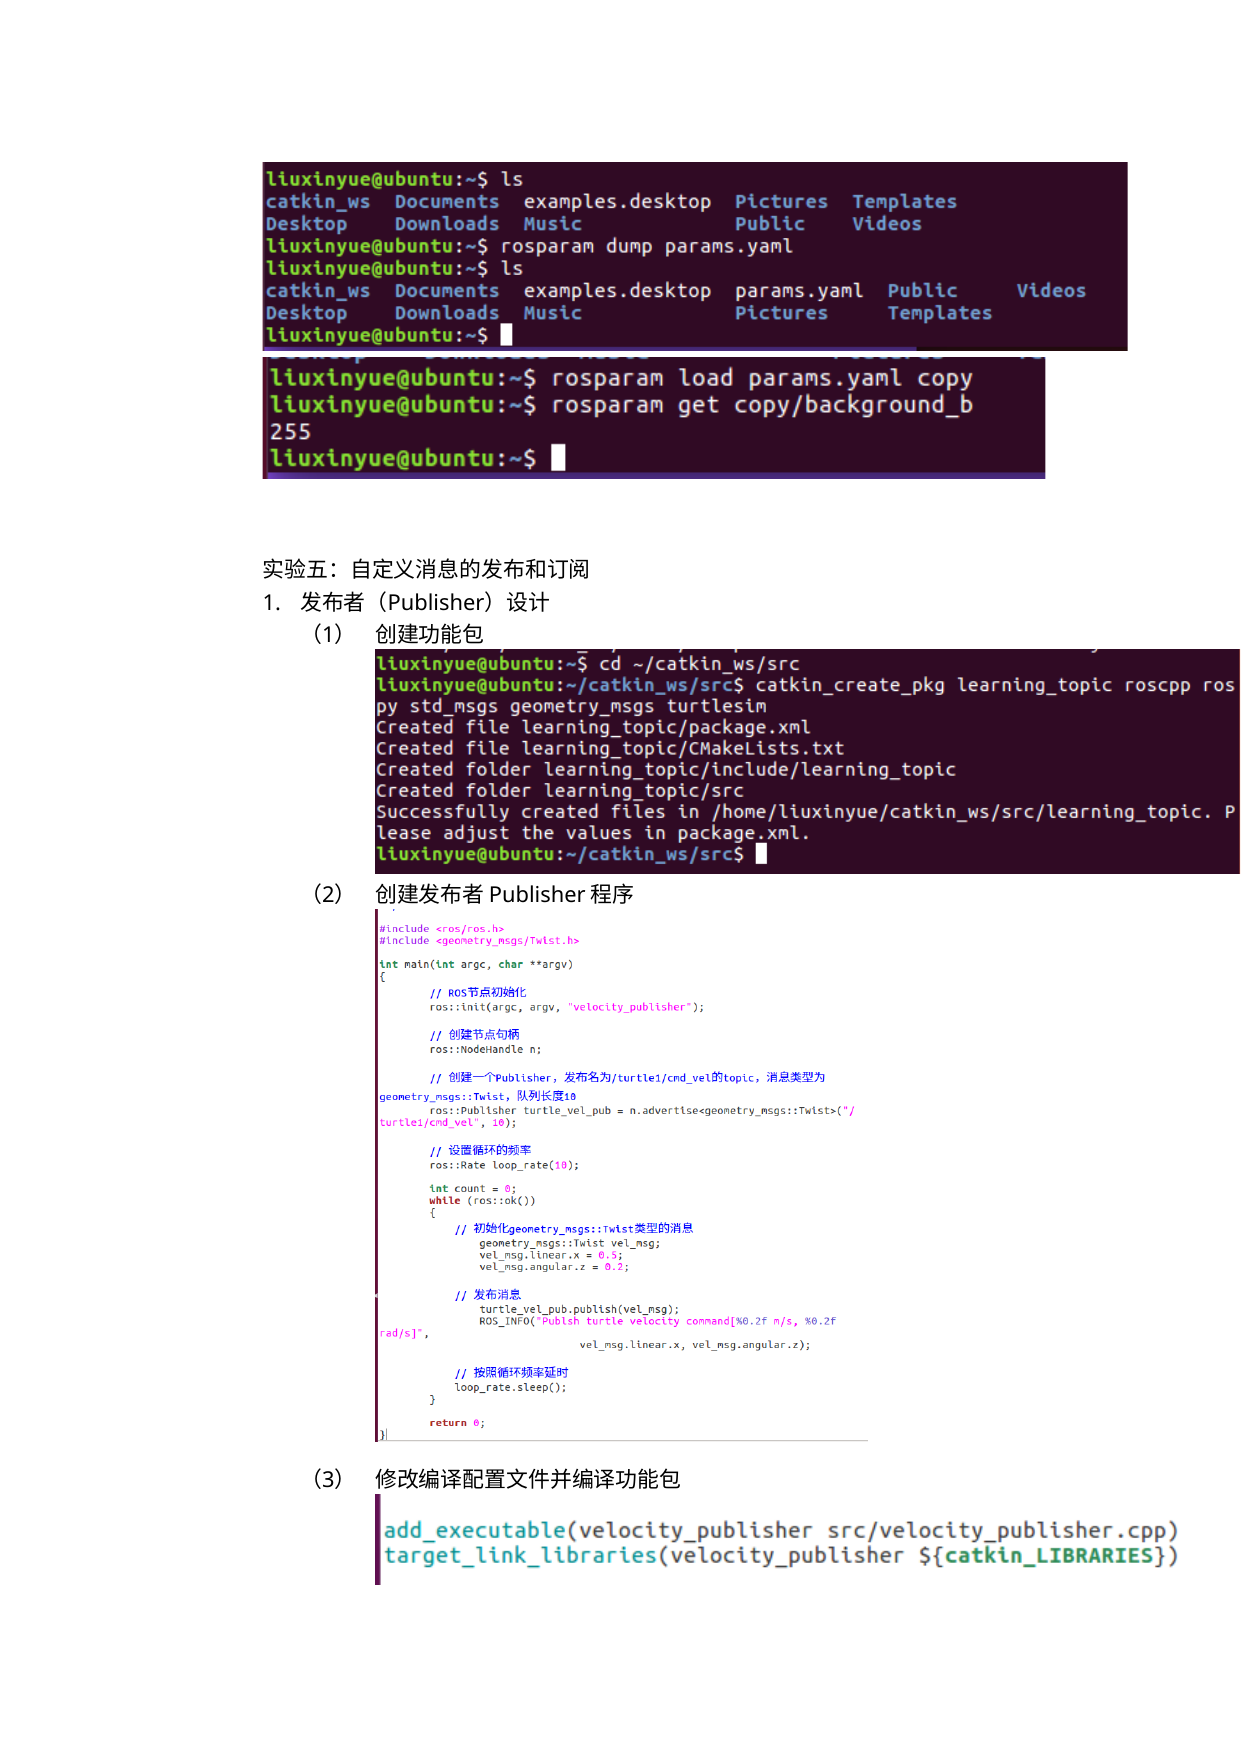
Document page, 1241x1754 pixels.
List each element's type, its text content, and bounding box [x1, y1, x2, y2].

picture [375, 909, 868, 1442]
picture [375, 1494, 1241, 1585]
picture [262, 357, 1046, 479]
list 发布者（Publisher）设计 [262, 584, 1053, 617]
picture [262, 162, 1128, 351]
picture [375, 649, 1241, 874]
list 创建发布者Publisher程序 [300, 877, 1053, 909]
list 实验五：自定义消息的发布和订阅 [262, 552, 1053, 584]
list 创建功能包 [300, 617, 1053, 649]
list 修改编译配置文件并编译功能包 [300, 1462, 1053, 1494]
